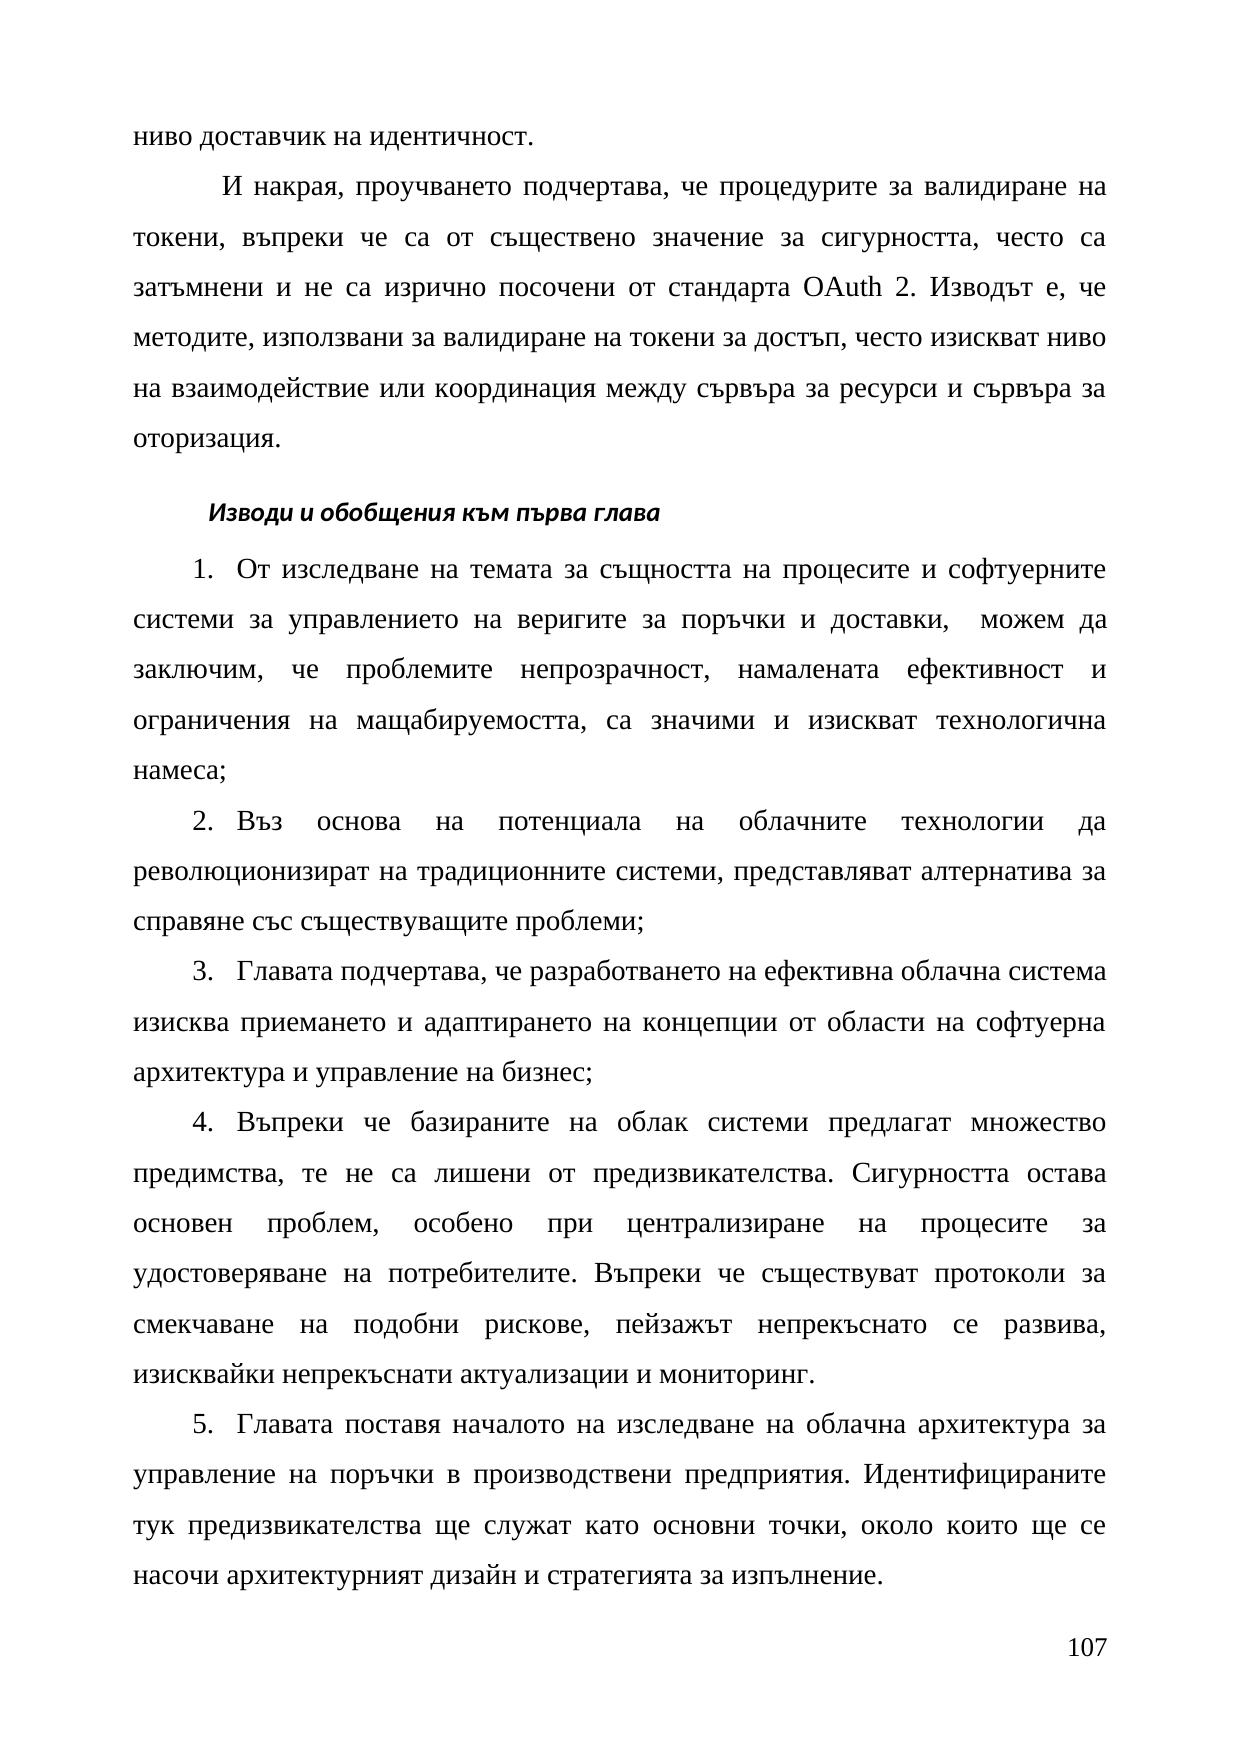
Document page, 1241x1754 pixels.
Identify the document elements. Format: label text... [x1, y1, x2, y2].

list Въпреки че базираните на облак системи предлагат множество предимства, те не са лишени от предизвикателства. Сигурността остава основен проблем, особено при централизиране на процесите за удостоверяване на потребителите. Въпреки че съществуват протоколи за смекчаване на подобни рискове, пейзажът непрекъснато се развива, изисквайки непрекъснати актуализации и мониторинг. [133, 1104, 1107, 1389]
list Въз основа на потенциала на облачните технологии да революционизират на традиционните системи, представляват алтернатива за справяне със съществуващите проблеми; [133, 803, 1107, 937]
subtitle Изводи и обобщения към първа глава [133, 495, 1107, 528]
list Главата подчертава, че разработването на ефективна облачна система изисква приемането и адаптирането на концепции от области на софтуерна архитектура и управление на бизнес; [133, 953, 1107, 1088]
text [133, 118, 1107, 152]
text И накрая, проучването подчертава, че процедурите за валидиране на токени, въпреки че са от съществено значение за сигурността, често са затъмнени и не са изрично посочени от стандарта OAuth 2. Изводът е, че методите, използвани за валидиране на токени за достъп, често изискват ниво на взаимодействие или координация между сървъра за ресурси и сървъра за оторизация. [133, 168, 1107, 453]
list От изследване на темата за същността на процесите и софтуерните системи за управлението на веригите за поръчки и доставки, можем да заключим, че проблемите непрозрачност, намалената ефективност и ограничения на мащабируемостта, са значими и изискват технологична намеса; [133, 551, 1107, 786]
list Главата поставя началото на изследване на облачна архитектура за управление на поръчки в производствени предприятия. Идентифицираните тук предизвикателства ще служат като основни точки, около които ще се насочи архитектурният дизайн и стратегията за изпълнение. [133, 1406, 1107, 1591]
